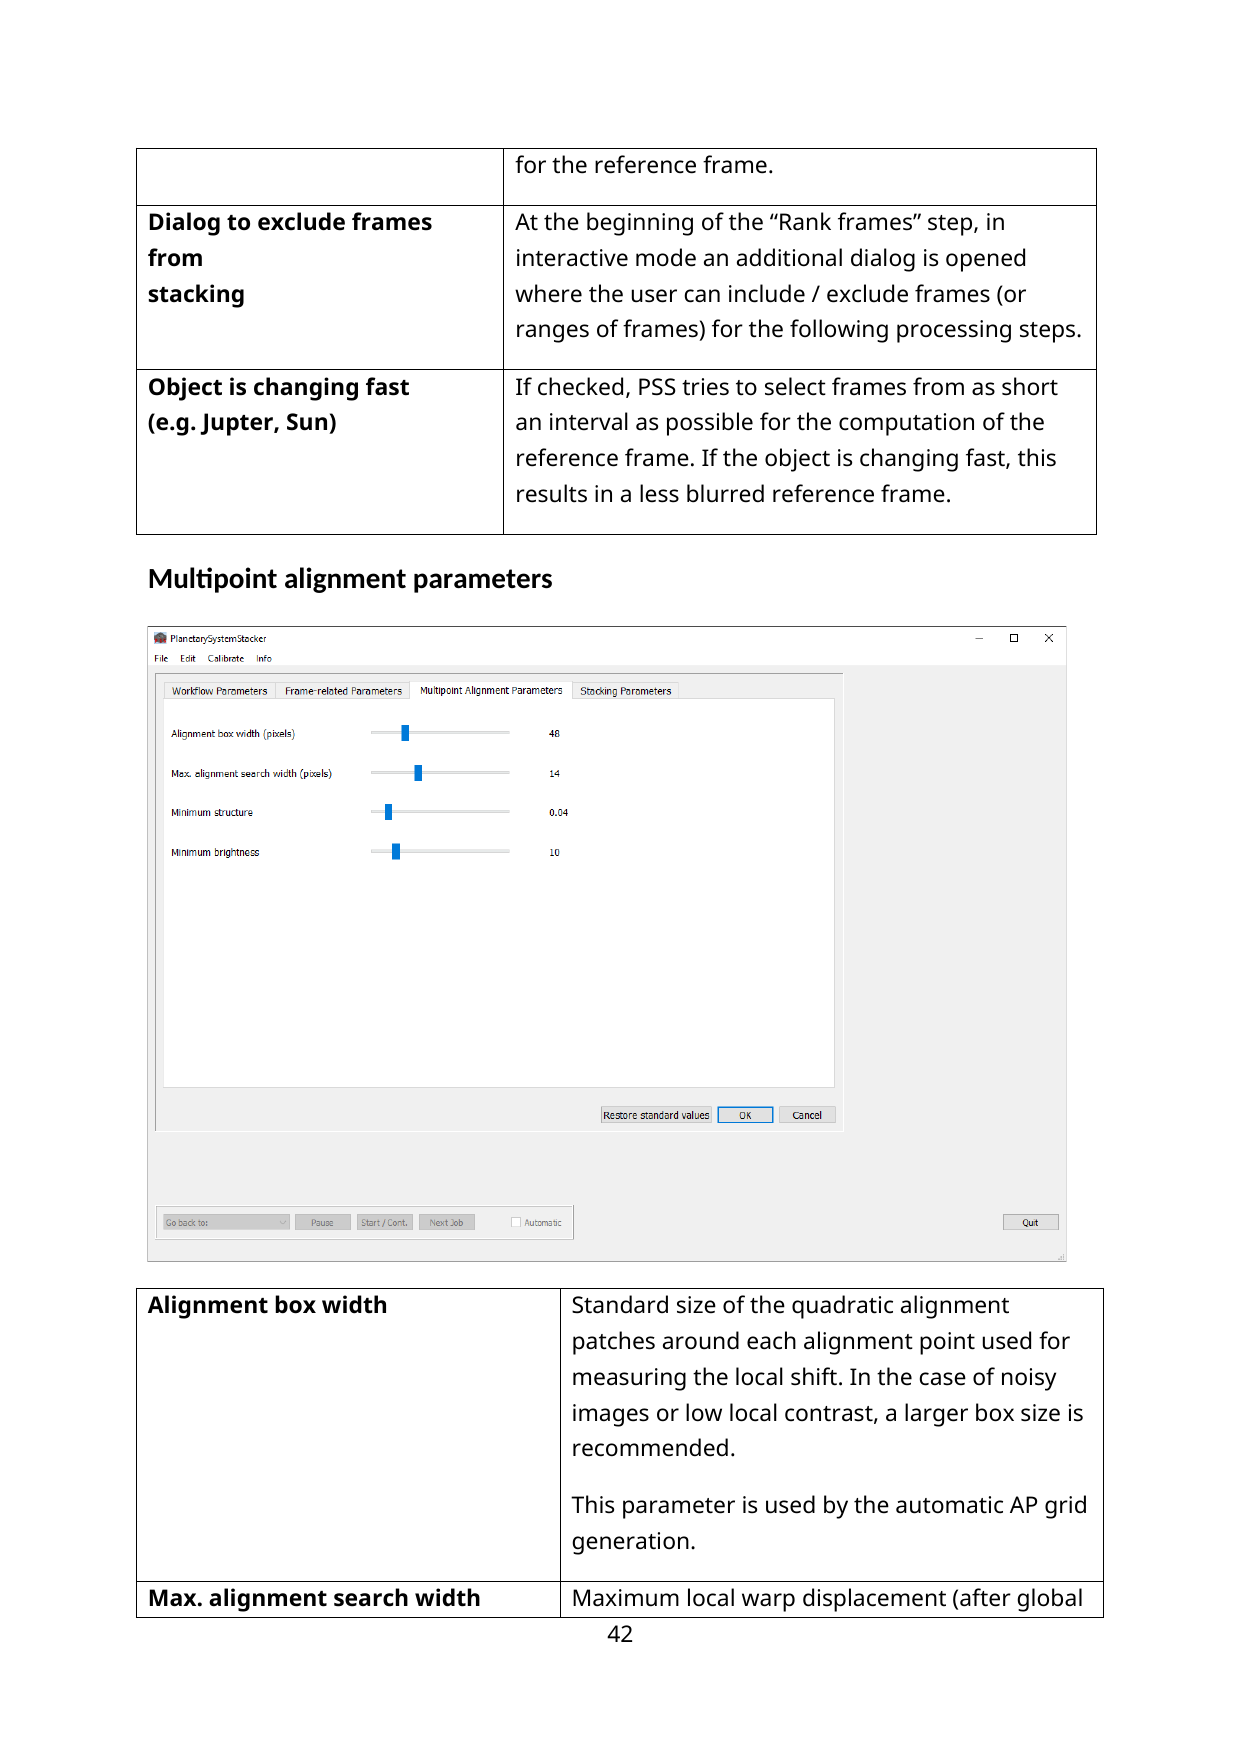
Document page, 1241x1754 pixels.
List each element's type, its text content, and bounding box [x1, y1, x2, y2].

picture [147, 626, 1067, 1262]
table_header Alignment box width [137, 1289, 560, 1581]
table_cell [504, 149, 1096, 204]
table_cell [137, 1582, 560, 1617]
table_cell At the beginning of the “Rank frames” step, in interactive mode an additional dialog is opened where the user can include / exclude frames (or ranges of frames) for the following processing steps. [504, 206, 1096, 369]
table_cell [137, 149, 503, 204]
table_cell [561, 1582, 1103, 1617]
subtitle Multipoint alignment parameters [148, 560, 1093, 596]
table_cell If checked, PSS tries to select frames from as short an interval as possible for the computation of the reference frame. If the object is changing fast, this results in a less blurred reference frame. [504, 370, 1096, 534]
table_header Standard size of the quadratic alignment patches around each alignment point used for measuring the local shift. In the case of noisy images or low local contrast, a larger box size is recommended. This parameter is used by the automatic AP grid generation. [561, 1289, 1103, 1581]
table_cell Dialog to exclude frames from stacking [137, 206, 503, 369]
table_cell Object is changing fast (e.g. Jupter, Sun) [137, 370, 503, 534]
